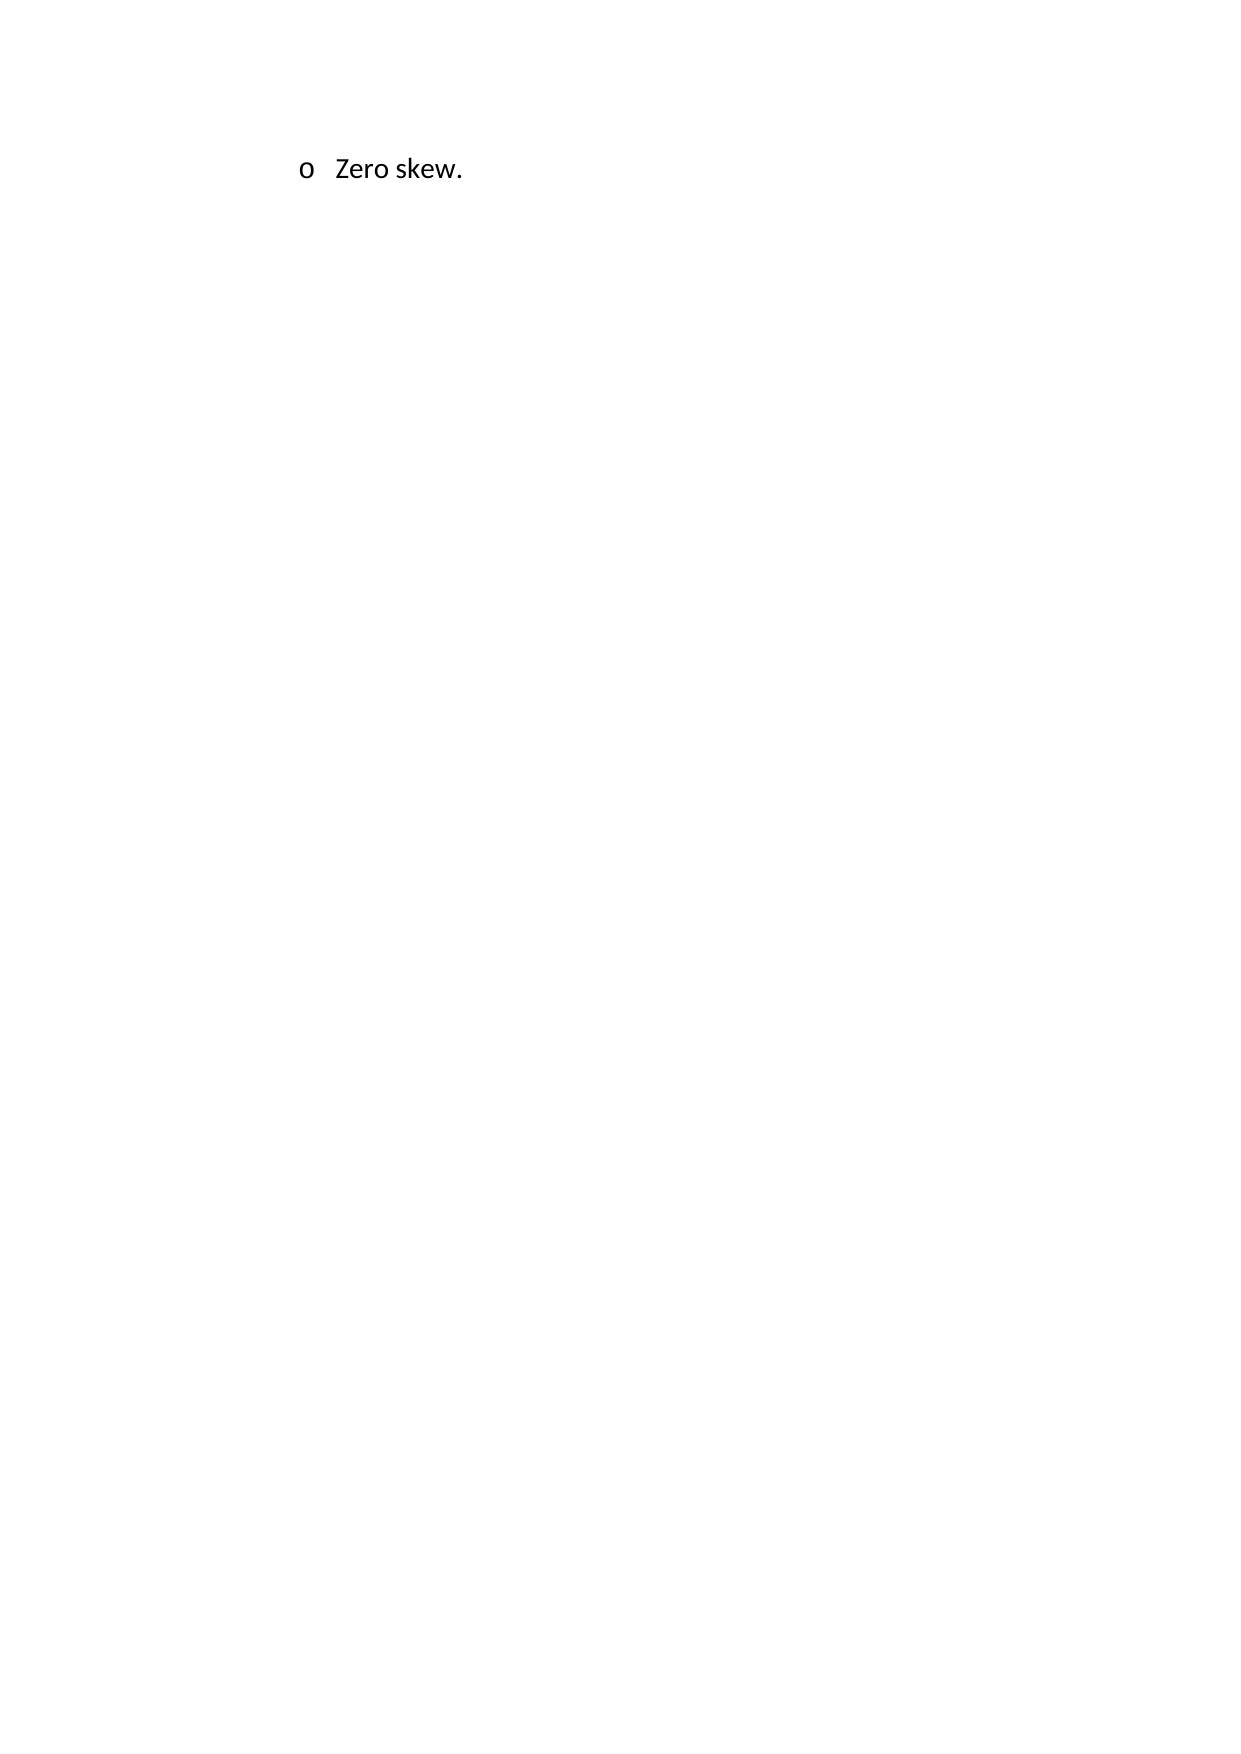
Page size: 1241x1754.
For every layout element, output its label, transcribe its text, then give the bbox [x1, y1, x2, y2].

list Zero skew. [298, 149, 1090, 185]
